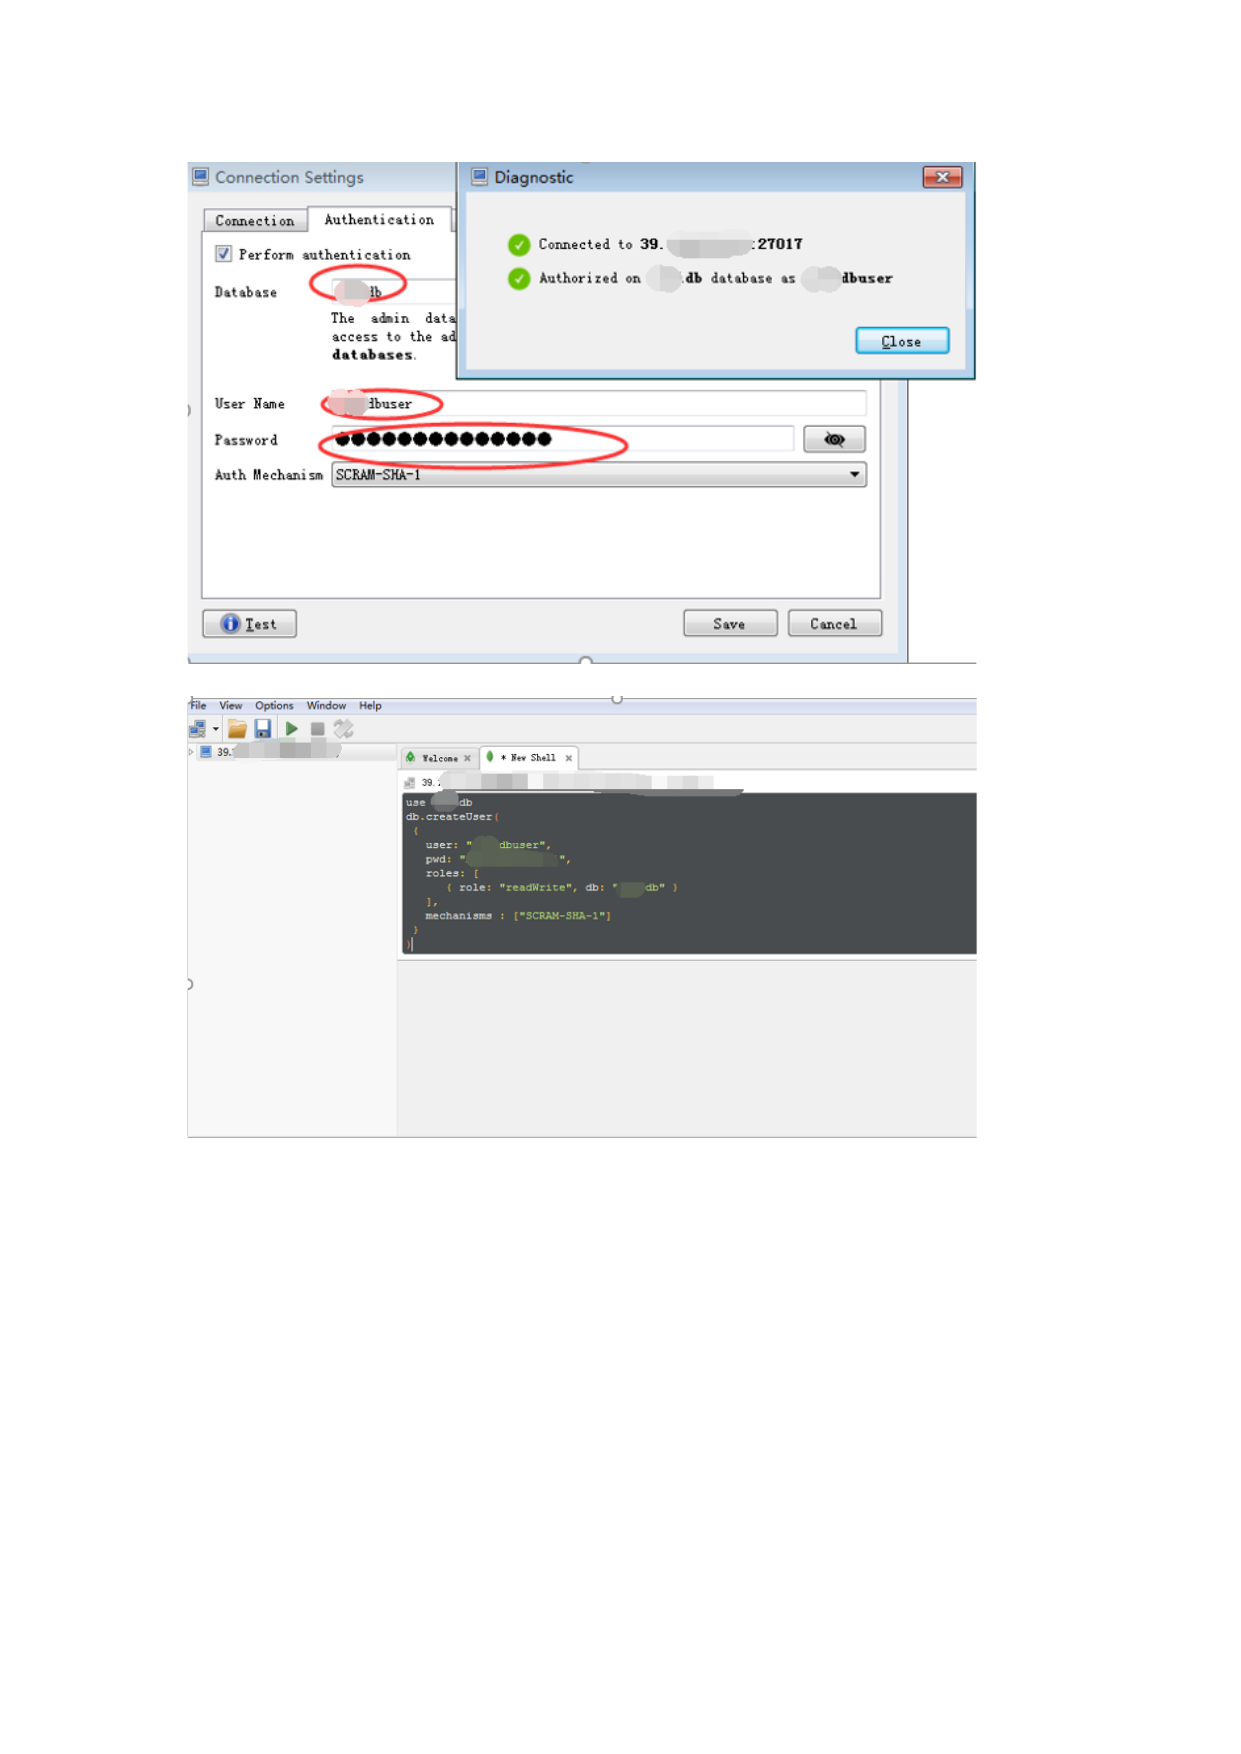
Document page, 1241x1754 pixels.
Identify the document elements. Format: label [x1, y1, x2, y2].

picture [187, 162, 977, 664]
picture [187, 696, 977, 1139]
